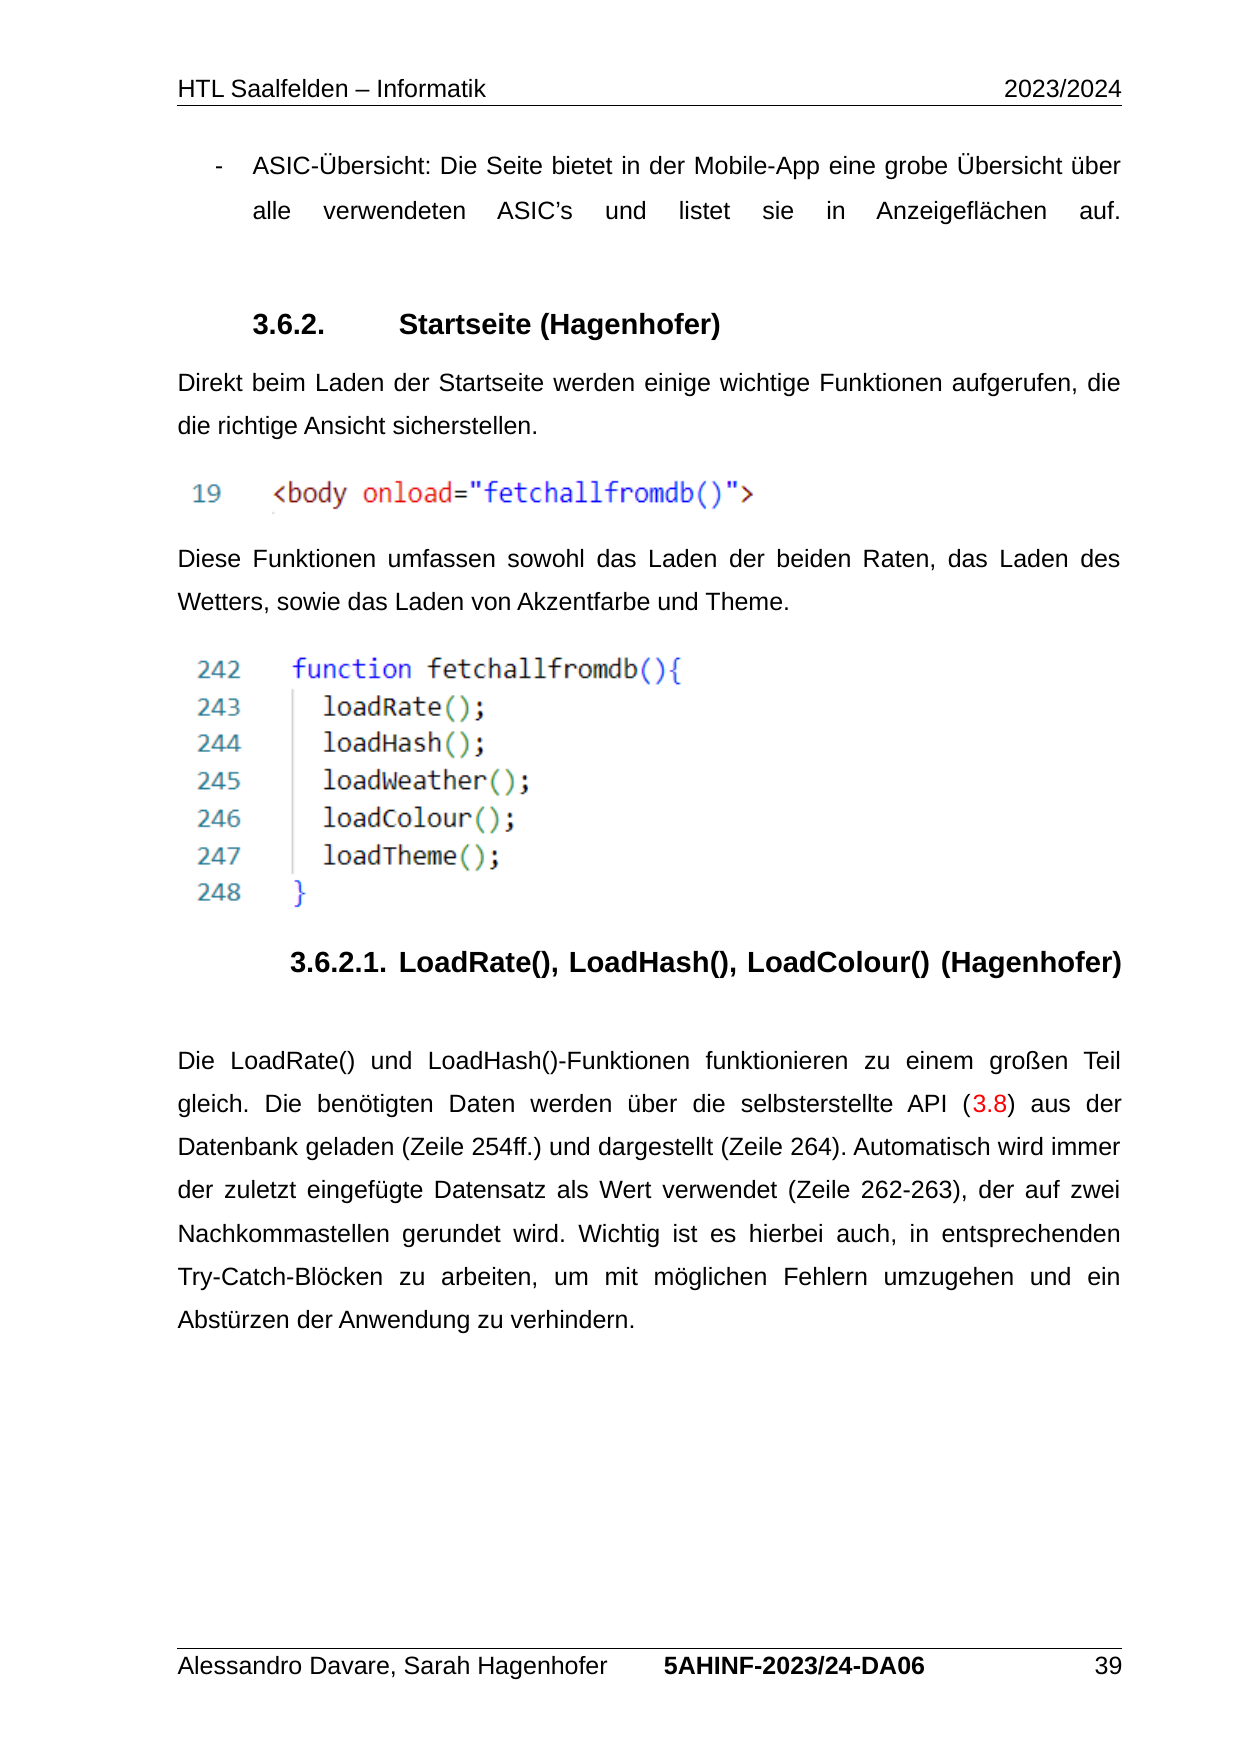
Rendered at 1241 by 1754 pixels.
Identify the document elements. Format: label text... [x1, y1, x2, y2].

picture [177, 471, 778, 514]
text Direkt beim Laden der Startseite werden einige wichtige Funktionen aufgerufen, die die richtige Ansicht sicherstellen. [177, 368, 1122, 440]
subtitle Startseite (Hagenhofer) [252, 307, 1122, 341]
subtitle LoadRate(), LoadHash(), LoadColour() (Hagenhofer) [290, 945, 1122, 1029]
text Die LoadRate() und LoadHash()-Funktionen funktionieren zu einem großen Teil gleich. Die benötigten Daten werden über die selbsterstellte API (3.8) aus der Datenbank geladen (Zeile 254ff.) und dargestellt (Zeile 264). Automatisch wird immer der zuletzt eingefügte Datensatz als Wert verwendet (Zeile 262-263), der auf zwei Nachkommastellen gerundet wird. Wichtig ist es hierbei auch, in entsprechenden Try-Catch-Blöcken zu arbeiten, um mit möglichen Fehlern umzugehen und ein Abstürzen der Anwendung zu verhindern. [177, 1046, 1122, 1333]
list ASIC-Übersicht: Die Seite bietet in der Mobile-App eine grobe Übersicht über alle verwendeten ASIC’s und listet sie in Anzeigeflächen auf. [215, 148, 1122, 268]
picture [184, 647, 689, 915]
text Diese Funktionen umfassen sowohl das Laden der beiden Raten, das Laden des Wetters, sowie das Laden von Akzentfarbe und Theme. [177, 544, 1122, 616]
